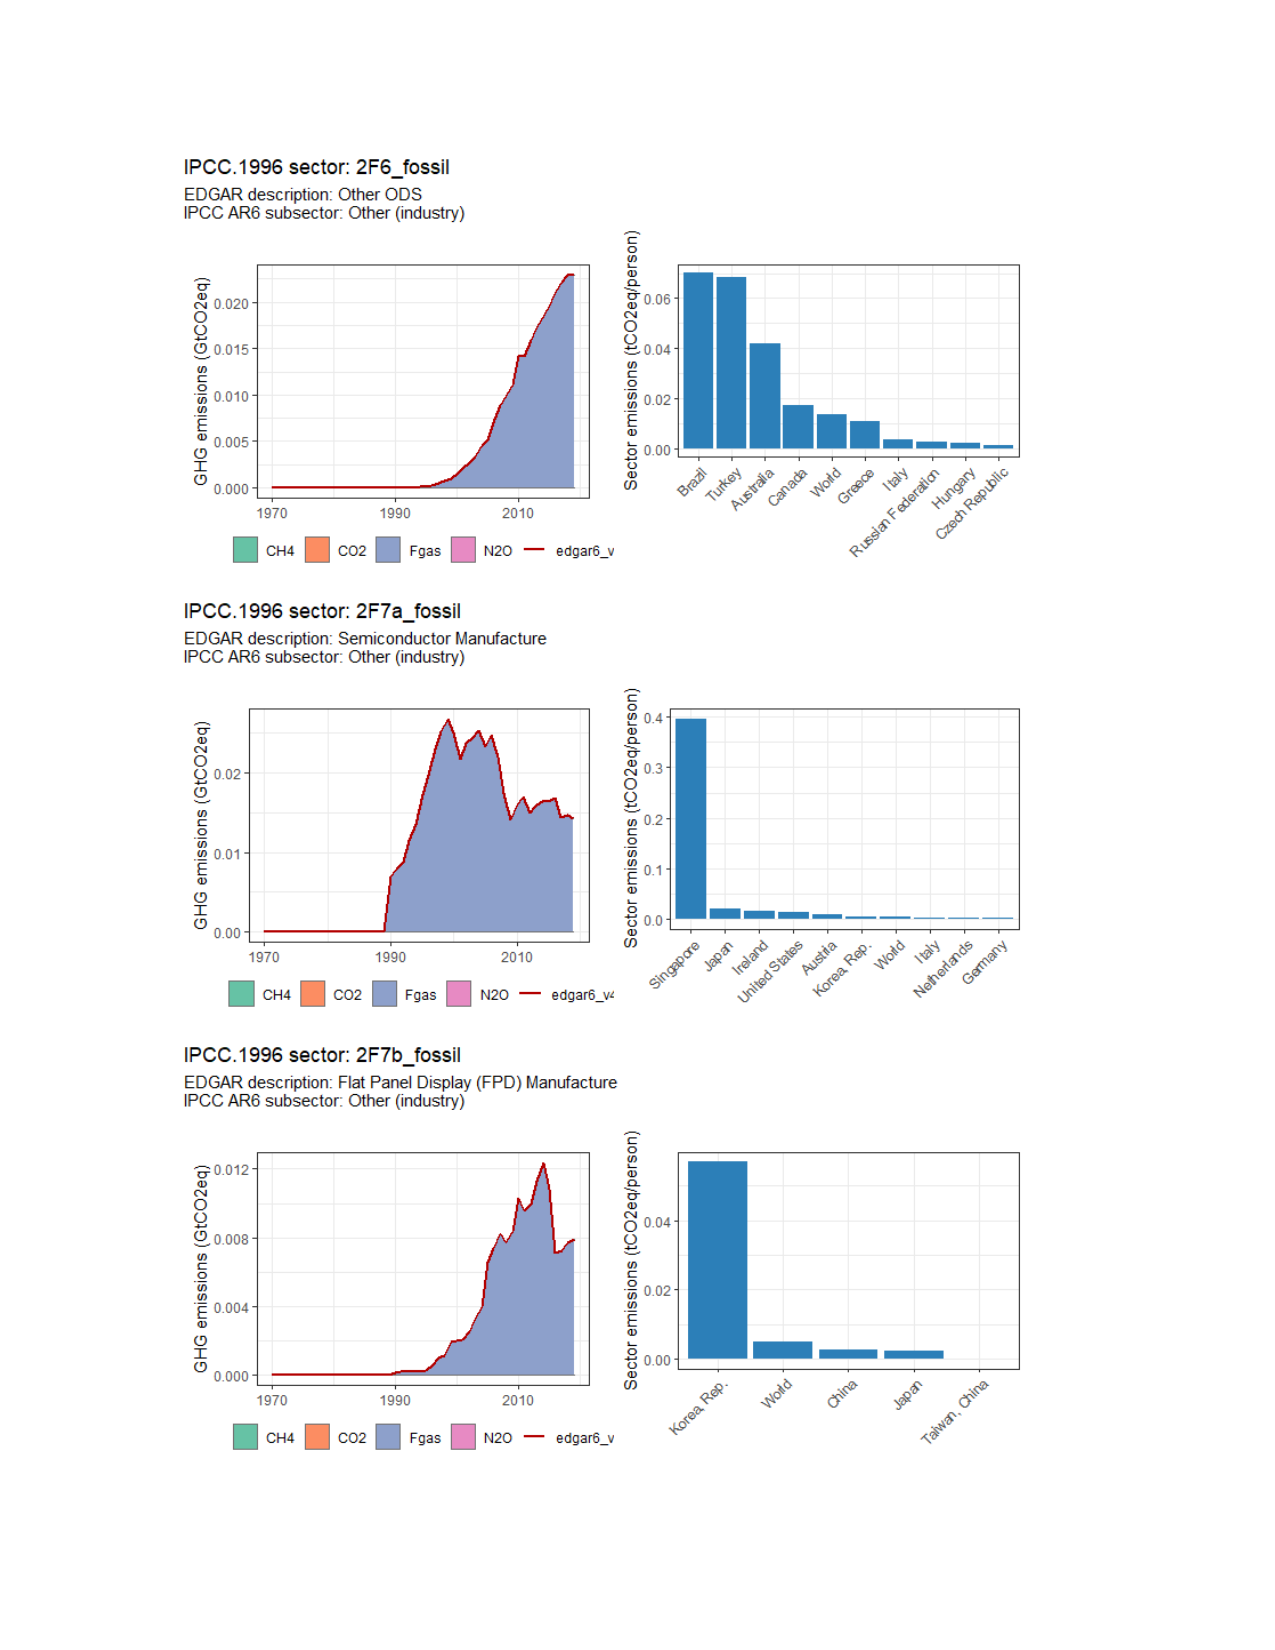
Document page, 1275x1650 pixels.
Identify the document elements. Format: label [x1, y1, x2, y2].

picture [168, 1037, 1044, 1475]
picture [168, 593, 1044, 1032]
picture [168, 150, 1044, 588]
